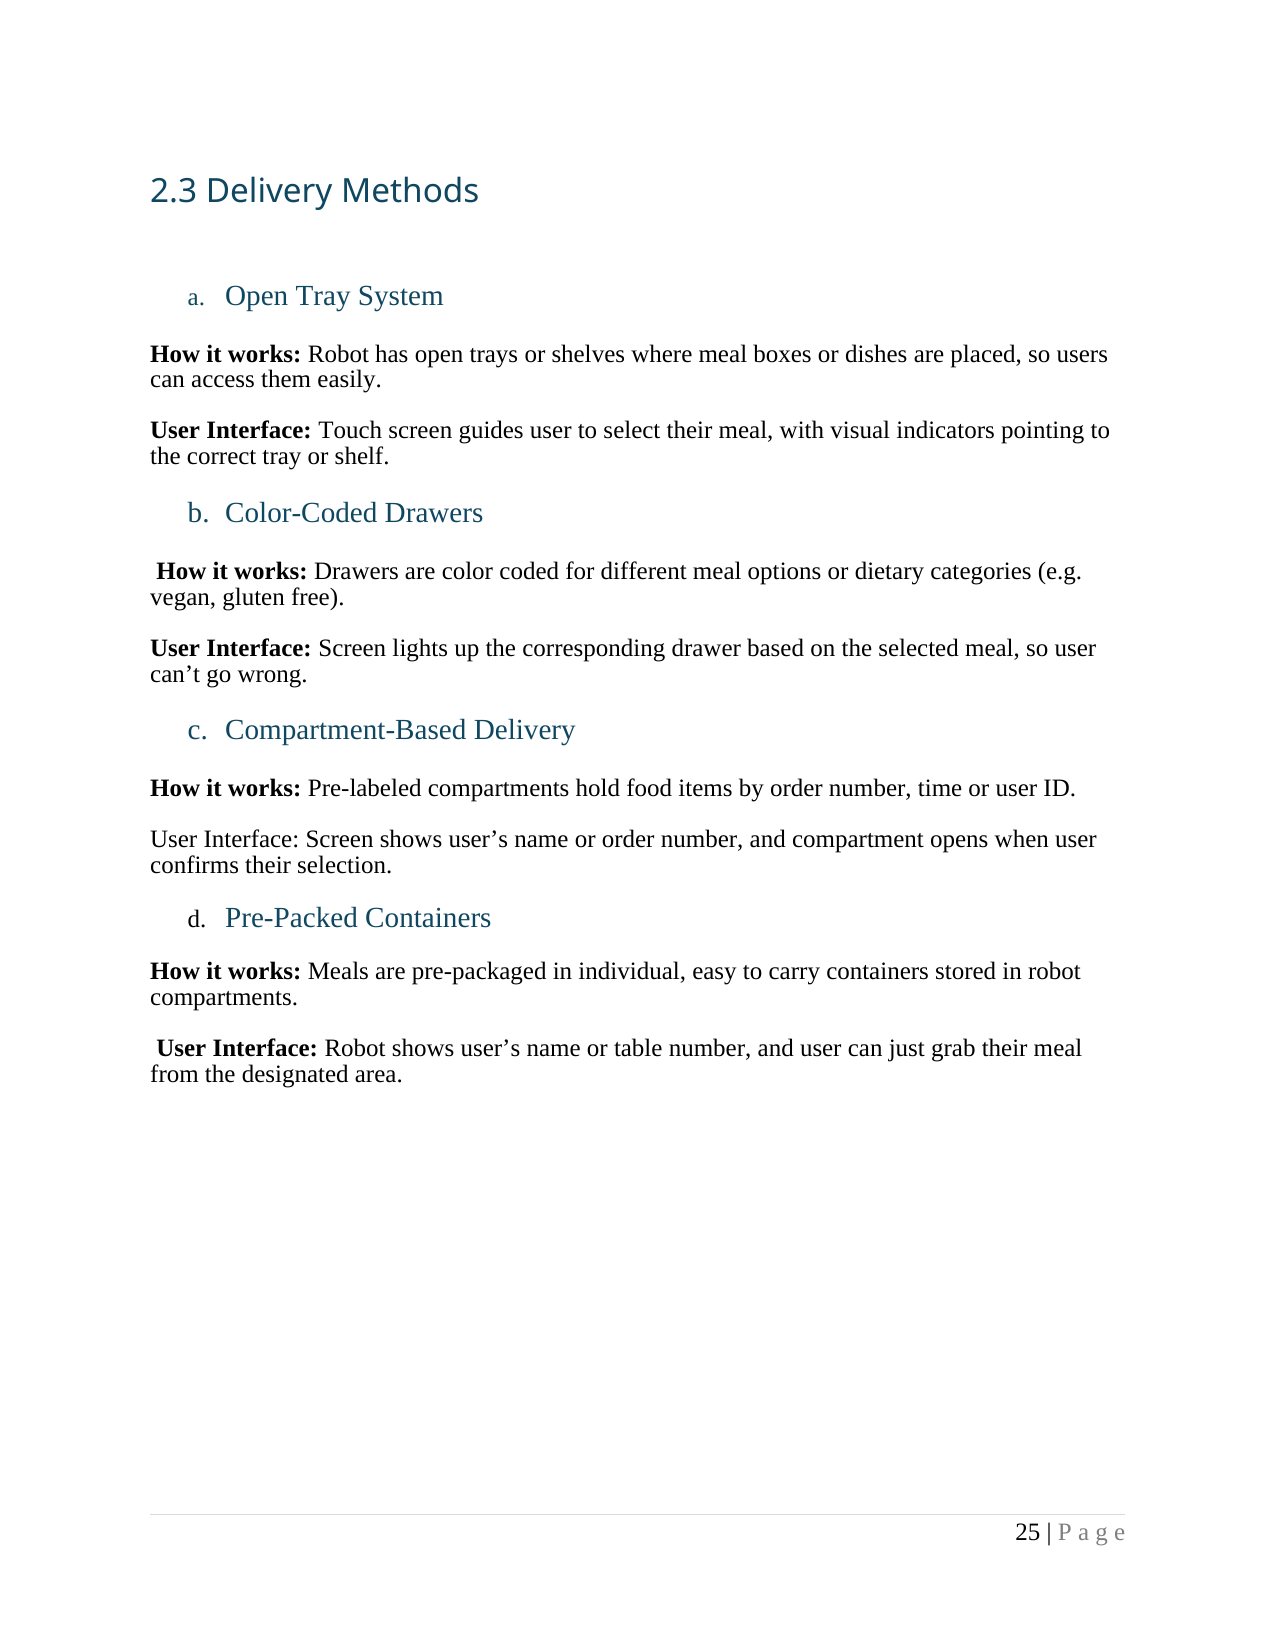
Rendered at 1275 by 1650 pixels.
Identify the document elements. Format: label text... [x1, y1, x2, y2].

list Pre-Packed Containers [187, 904, 1125, 934]
text User Interface: Screen lights up the corresponding drawer based on the selected meal, so user can’t go wrong. [150, 636, 1125, 687]
text How it works: Drawers are color coded for different meal options or dietary categories (e.g. vegan, gluten free). [150, 559, 1125, 611]
text User Interface: Robot shows user’s name or table number, and user can just grab their meal from the designated area. [150, 1036, 1125, 1087]
subtitle Color-Coded Drawers [187, 495, 1125, 528]
text How it works: Meals are pre-packaged in individual, easy to carry containers stored in robot compartments. [150, 959, 1125, 1011]
text How it works: Robot has open trays or shelves where meal boxes or dishes are placed, so users can access them easily. [150, 341, 1125, 393]
text User Interface: Screen shows user’s name or order number, and compartment opens when user confirms their selection. [150, 827, 1125, 879]
subtitle Compartment-Based Delivery [187, 712, 1125, 746]
subtitle 2.3 Delivery Methods [150, 167, 1125, 212]
subtitle Open Tray System [187, 278, 1125, 311]
text How it works: Pre-labeled compartments hold food items by order number, time or user ID. [150, 776, 1125, 802]
text User Interface: Touch screen guides user to select their meal, with visual indicators pointing to the correct tray or shelf. [150, 418, 1125, 470]
